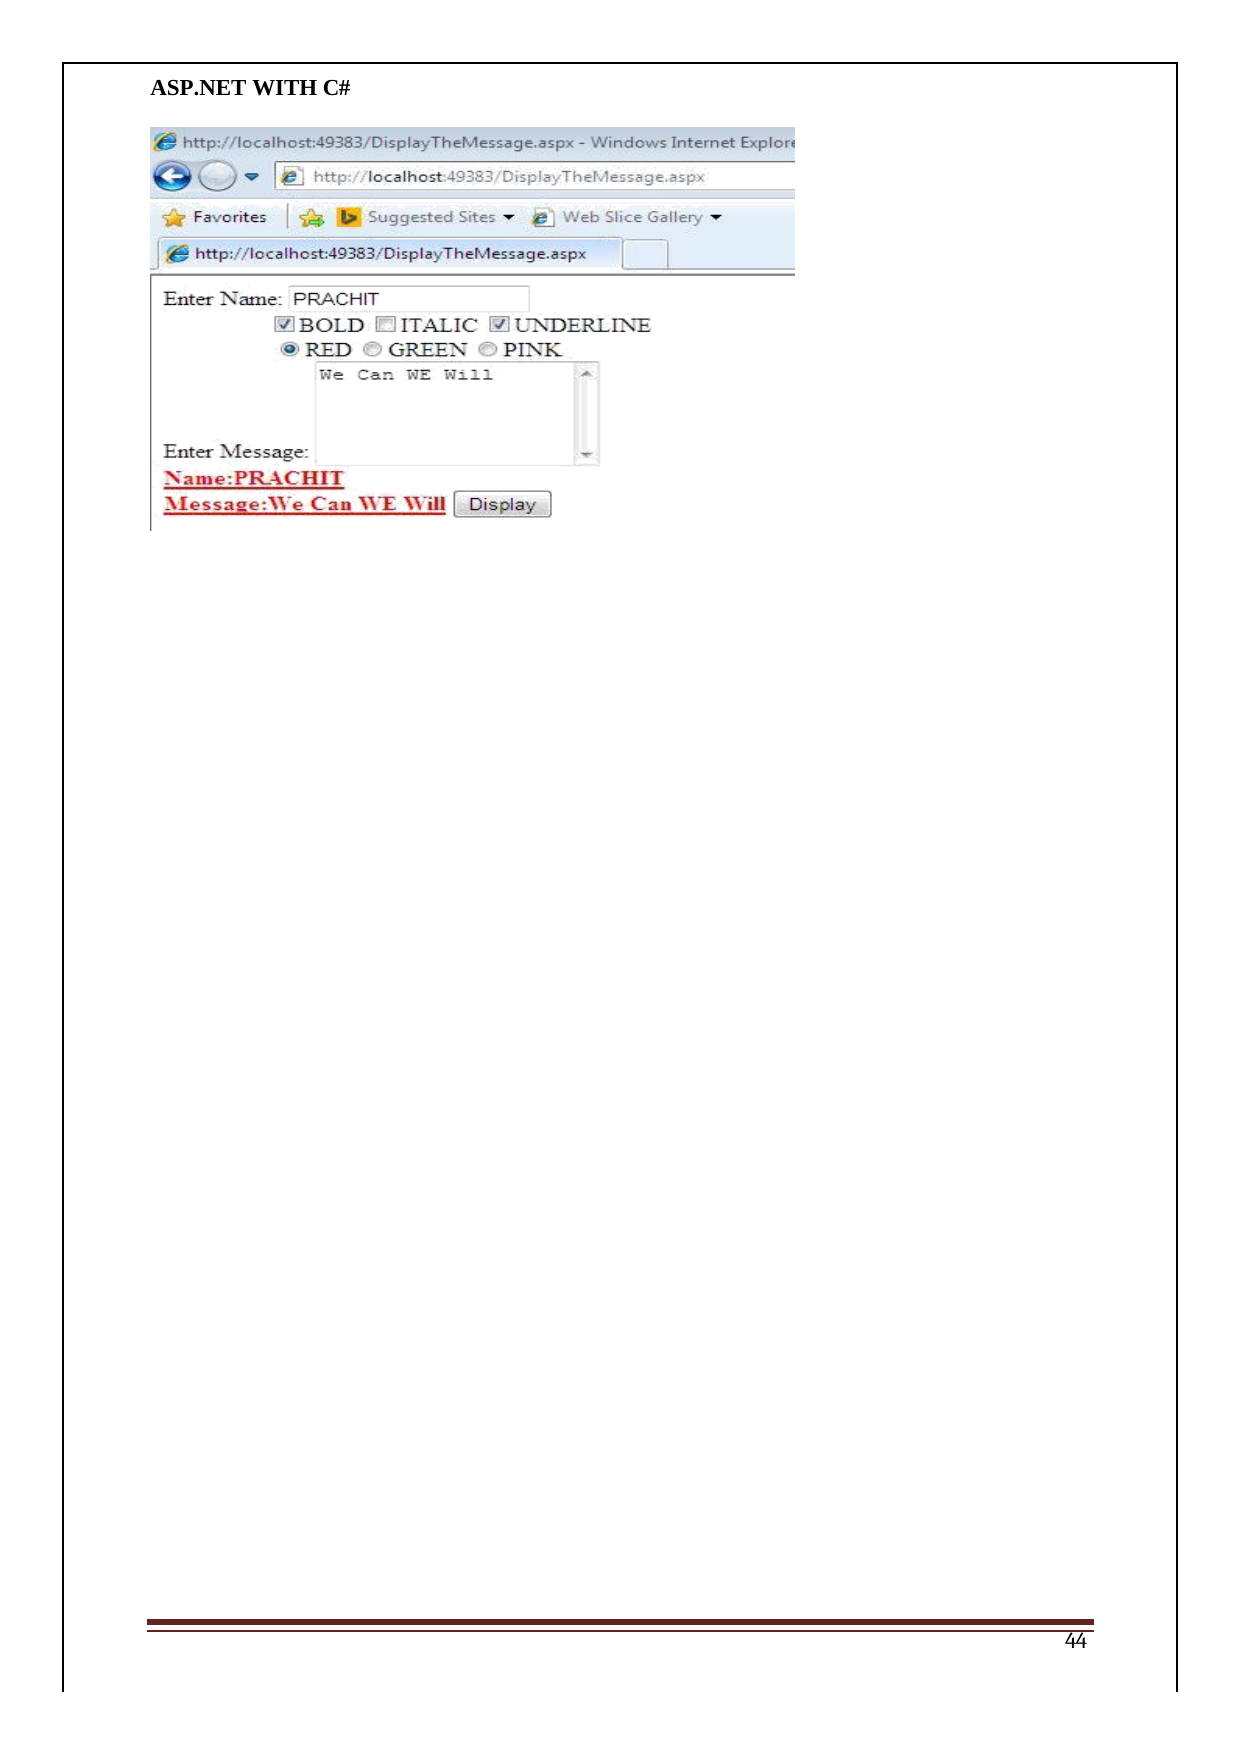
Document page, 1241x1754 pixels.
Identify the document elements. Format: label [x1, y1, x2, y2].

picture [150, 127, 795, 531]
